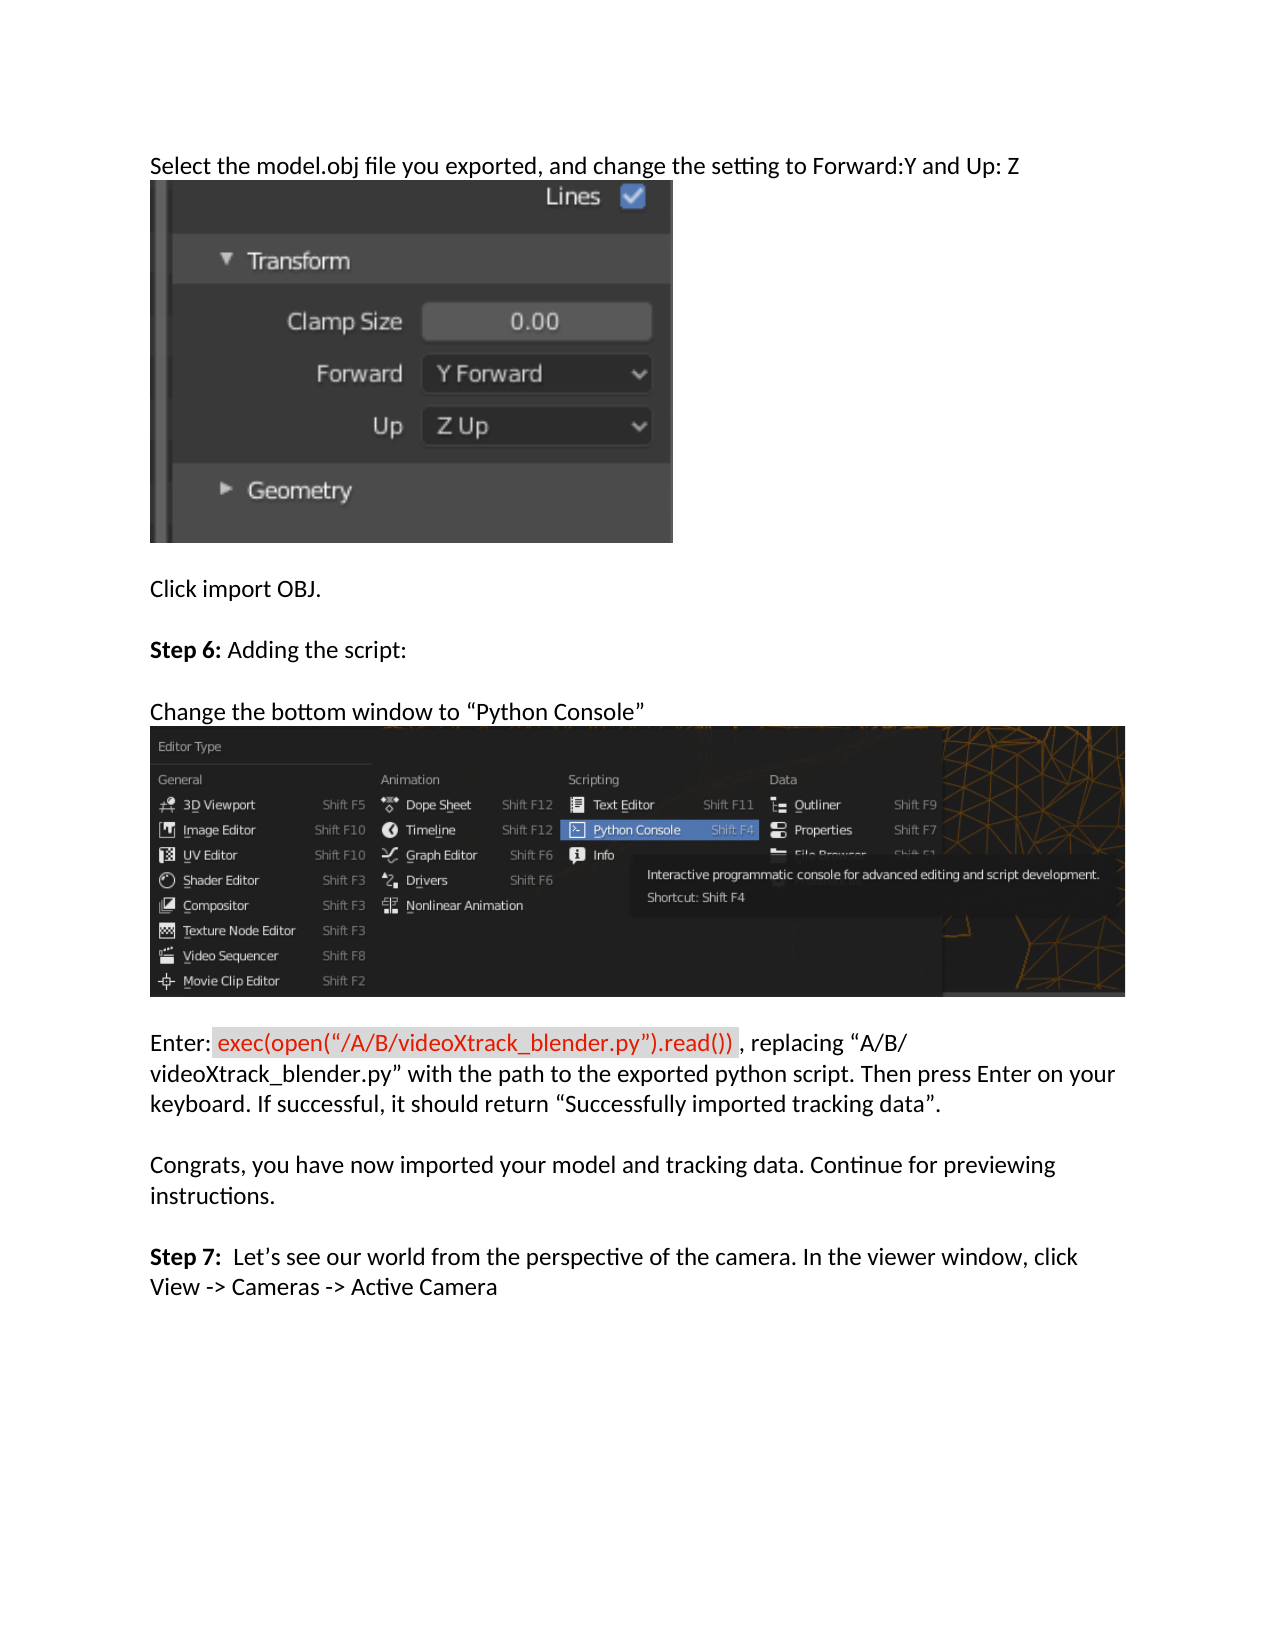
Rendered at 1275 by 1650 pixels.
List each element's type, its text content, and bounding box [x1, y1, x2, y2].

picture [150, 726, 1125, 997]
text Enter: exec(open(“/A/B/videoXtrack_blender.py”).read()) , replacing “A/B/ videoXtrack_blender.py” with the path to the exported python script. Then press Enter on your keyboard. If successful, it should return “Successfully imported tracking data”. [150, 1027, 1125, 1119]
picture [150, 180, 673, 543]
text Click import OBJ. [150, 573, 1125, 604]
text Congrats, you have now imported your model and tracking data. Continue for previewing instructions. [150, 1149, 1125, 1210]
text Step 7: Let’s see our world from the perspective of the camera. In the viewer window, click View -> Cameras -> Active Camera [150, 1241, 1125, 1302]
text Step 6: Adding the script: [150, 634, 1125, 665]
text Change the bottom window to “Python Console” [150, 696, 1125, 726]
